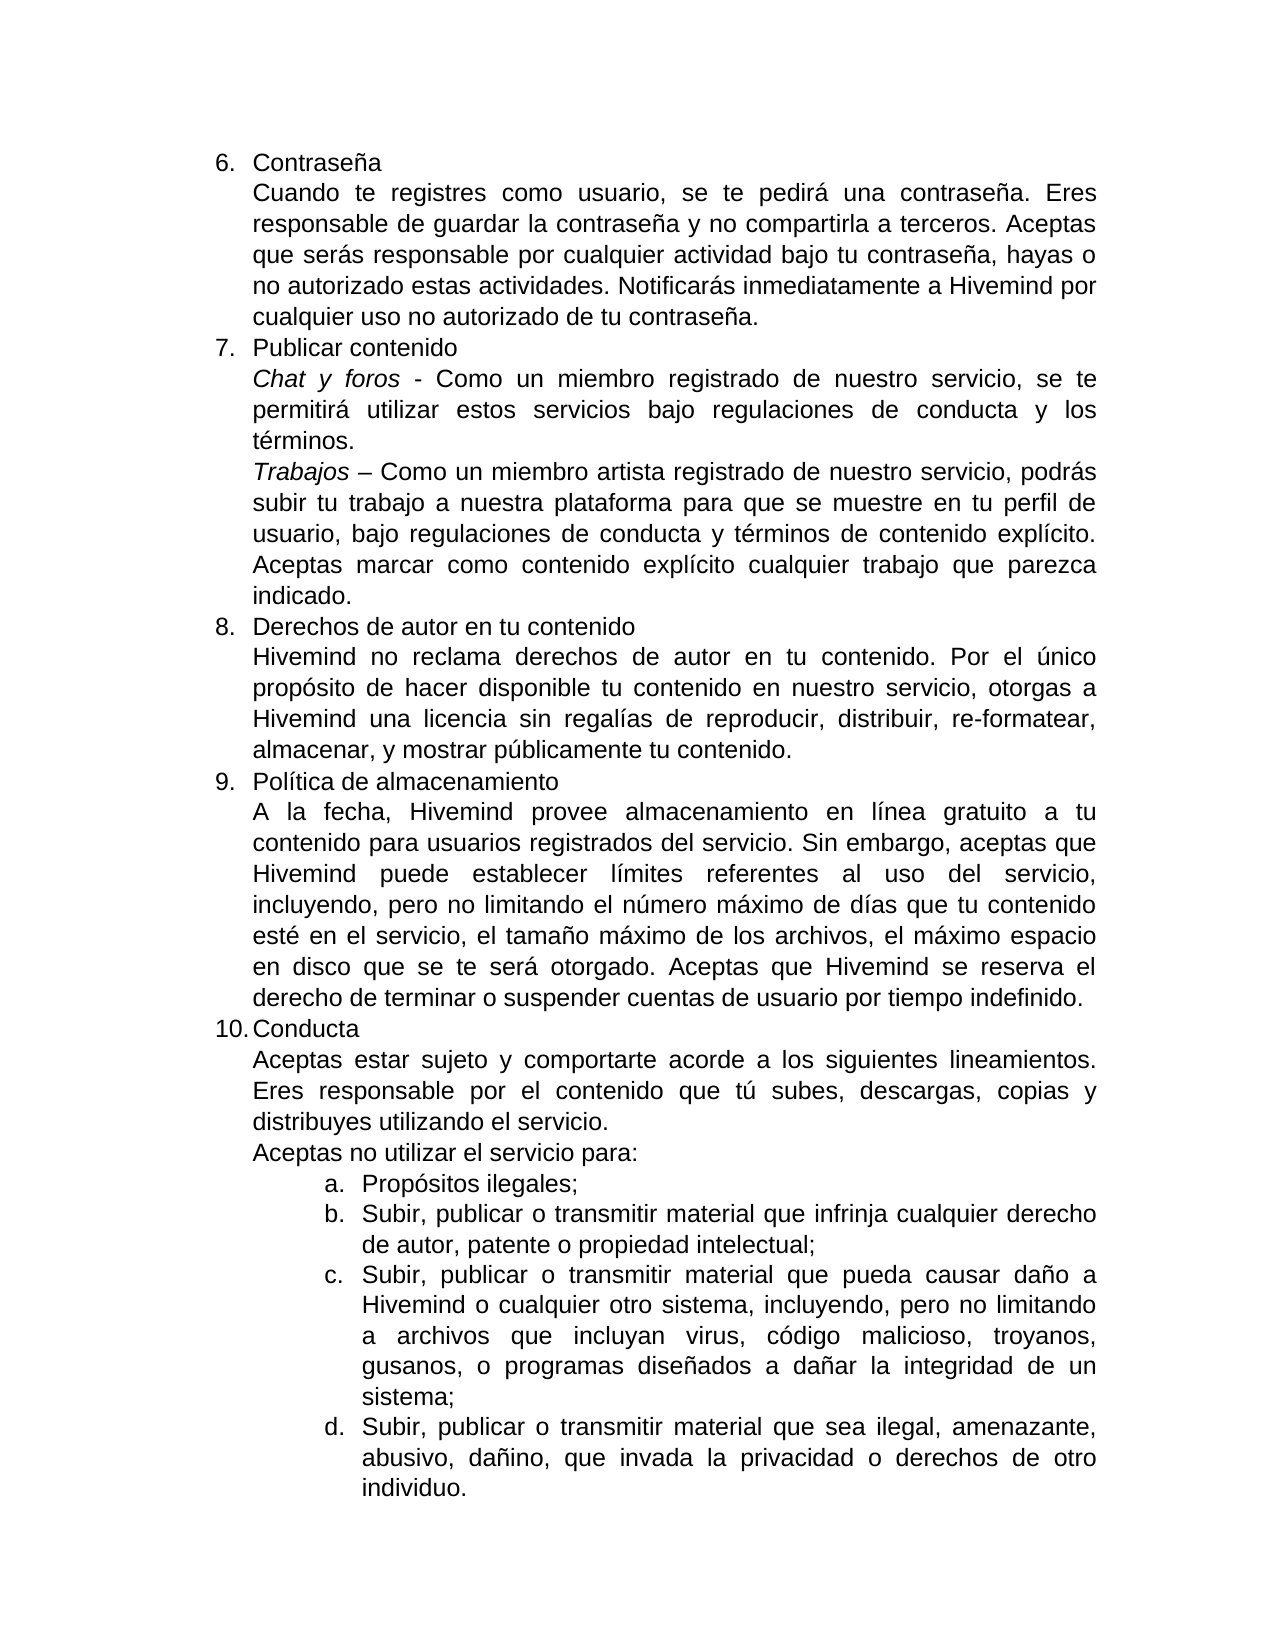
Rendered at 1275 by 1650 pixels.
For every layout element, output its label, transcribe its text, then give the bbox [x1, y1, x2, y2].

list Contraseña [215, 148, 1098, 176]
list A la fecha, Hivemind provee almacenamiento en línea gratuito a tu contenido para usuarios registrados del servicio. Sin embargo, aceptas que Hivemind puede establecer límites referentes al uso del servicio, incluyendo, pero no limitando el número máximo de días que tu contenido esté en el servicio, el tamaño máximo de los archivos, el máximo espacio en disco que se te será otorgado. Aceptas que Hivemind se reserva el derecho de terminar o suspender cuentas de usuario por tiempo indefinido. [252, 797, 1098, 1012]
list Subir, publicar o transmitir material que sea ilegal, amenazante, abusivo, dañino, que invada la privacidad o derechos de otro individuo. [324, 1412, 1098, 1502]
list Aceptas estar sujeto y comportarte acorde a los siguientes lineamientos. Eres responsable por el contenido que tú subes, descargas, copias y distribuyes utilizando el servicio. [252, 1045, 1098, 1136]
list Subir, publicar o transmitir material que pueda causar daño a Hivemind o cualquier otro sistema, incluyendo, pero no limitando a archivos que incluyan virus, código malicioso, troyanos, gusanos, o programas diseñados a dañar la integridad de un sistema; [324, 1260, 1098, 1411]
list Subir, publicar o transmitir material que infrinja cualquier derecho de autor, patente o propiedad intelectual; [324, 1199, 1098, 1258]
list Propósitos ilegales; [324, 1169, 1098, 1198]
list Aceptas no utilizar el servicio para: [252, 1138, 1098, 1167]
list Política de almacenamiento [215, 767, 1098, 795]
list Derechos de autor en tu contenido [215, 612, 1098, 641]
list Publicar contenido [215, 333, 1098, 362]
list Trabajos – Como un miembro artista registrado de nuestro servicio, podrás subir tu trabajo a nuestra plataforma para que se muestre en tu perfil de usuario, bajo regulaciones de conducta y términos de contenido explícito. Aceptas marcar como contenido explícito cualquier trabajo que parezca indicado. [252, 457, 1098, 610]
list Conducta [215, 1014, 1098, 1043]
list Chat y foros - Como un miembro registrado de nuestro servicio, se te permitirá utilizar estos servicios bajo regulaciones de conducta y los términos. [252, 364, 1098, 454]
list Hivemind no reclama derechos de autor en tu contenido. Por el único propósito de hacer disponible tu contenido en nuestro servicio, otorgas a Hivemind una licencia sin regalías de reproducir, distribuir, re-formatear, almacenar, y mostrar públicamente tu contenido. [252, 642, 1098, 764]
list Cuando te registres como usuario, se te pedirá una contraseña. Eres responsable de guardar la contraseña y no compartirla a terceros. Aceptas que serás responsable por cualquier actividad bajo tu contraseña, hayas o no autorizado estas actividades. Notificarás inmediatamente a Hivemind por cualquier uso no autorizado de tu contraseña. [252, 178, 1098, 331]
